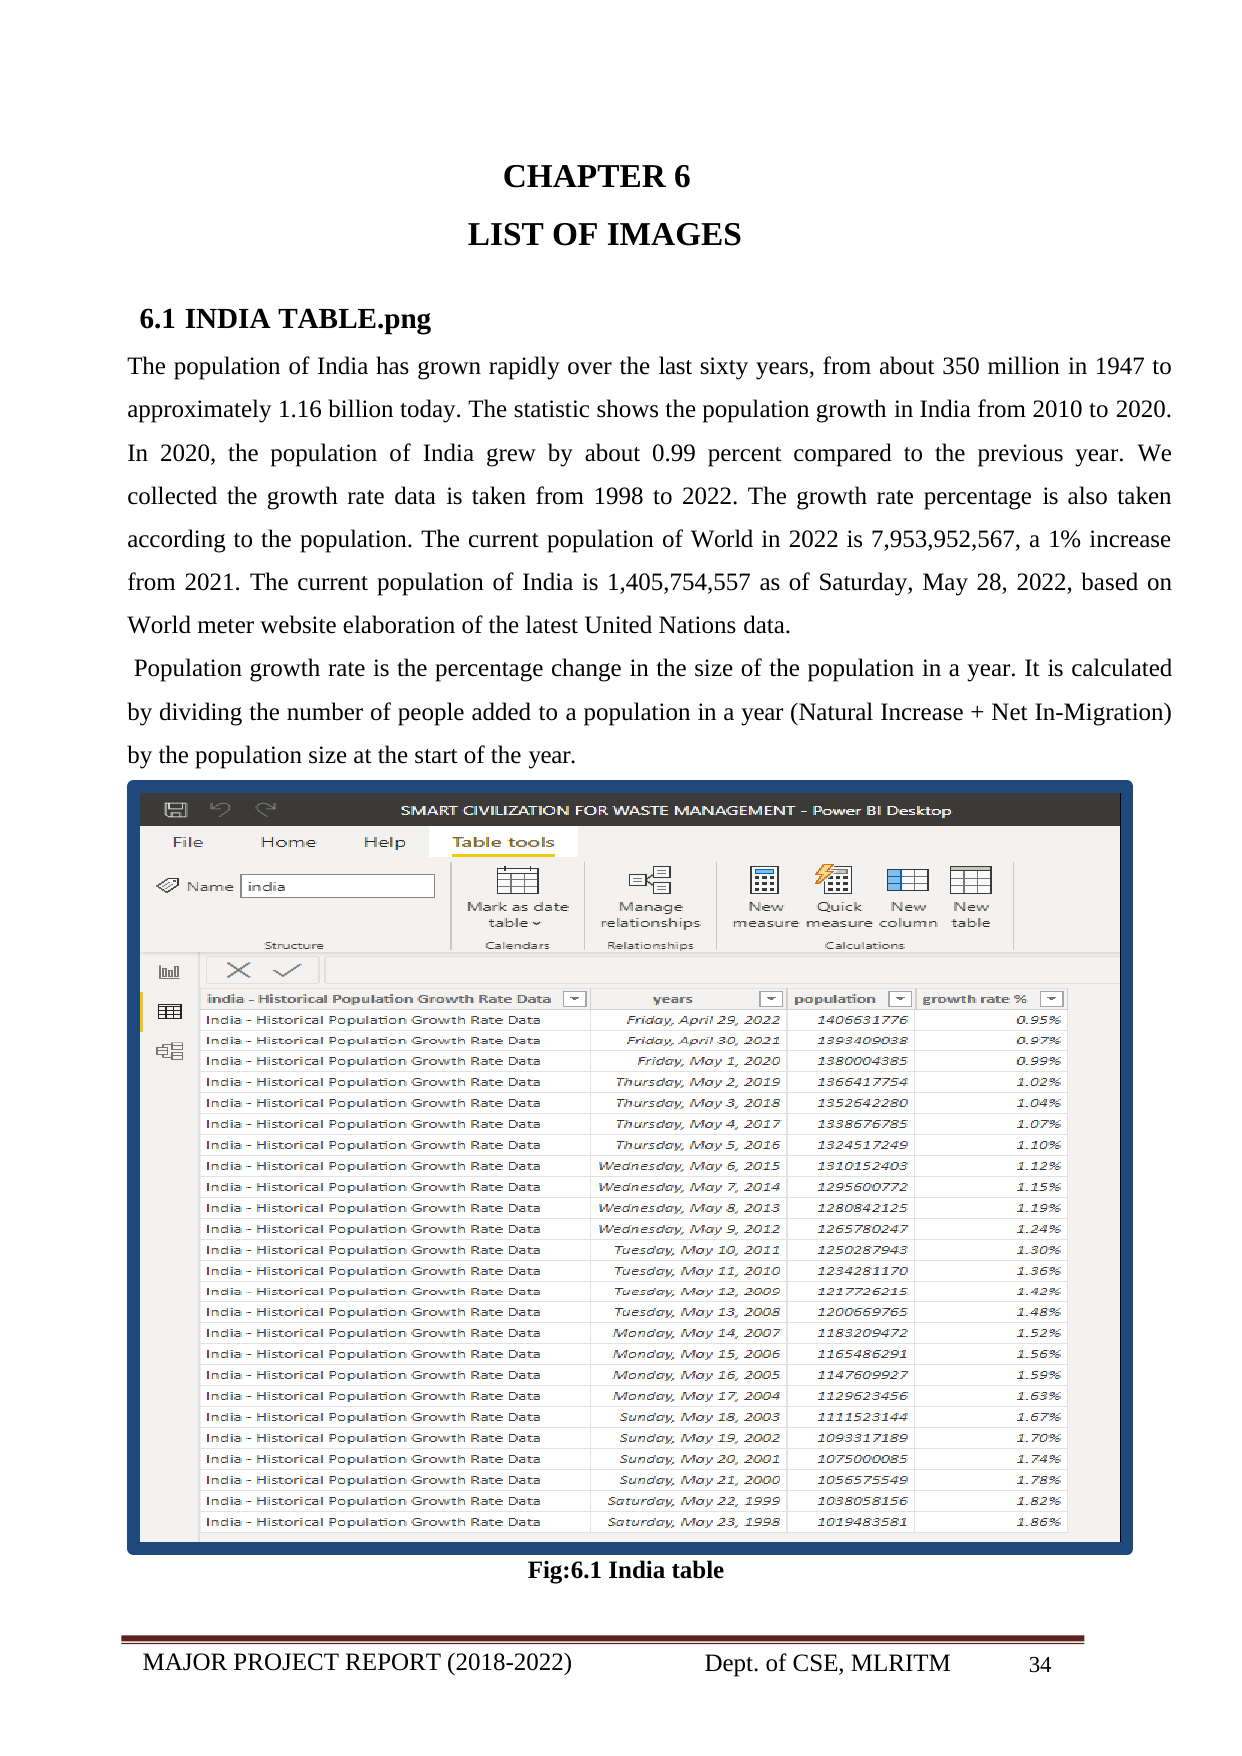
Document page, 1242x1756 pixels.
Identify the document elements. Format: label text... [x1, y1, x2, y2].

subtitle INDIA TABLE.png [139, 302, 1196, 335]
text The population of India has grown rapidly over the last sixty years, from about 350 million in 1947 to approximately 1.16 billion today. The statistic shows the population growth in India from 2010 to 2020. In 2020, the population of India grew by about 0.99 percent compared to the previous year. We collected the growth rate data is taken from 1998 to 2022. The growth rate percentage is also taken according to the population. The current population of World in 2022 is 7,953,952,567, a 1% increase from 2021. The current population of India is 1,405,754,557 as of Saturday, May 28, 2022, based on World meter website elaboration of the latest United Nations data. [127, 351, 1172, 639]
text Population growth rate is the percentage change in the size of the population in a year. It is calculated by dividing the number of people added to a population in a year (Natural Increase + Net In-Migration) by the population size at the start of the year. [127, 653, 1172, 768]
subtitle Fig:6.1 India table [186, 1555, 1065, 1584]
subtitle CHAPTER 6 LIST OF IMAGES [468, 157, 744, 252]
picture [140, 793, 1120, 1542]
